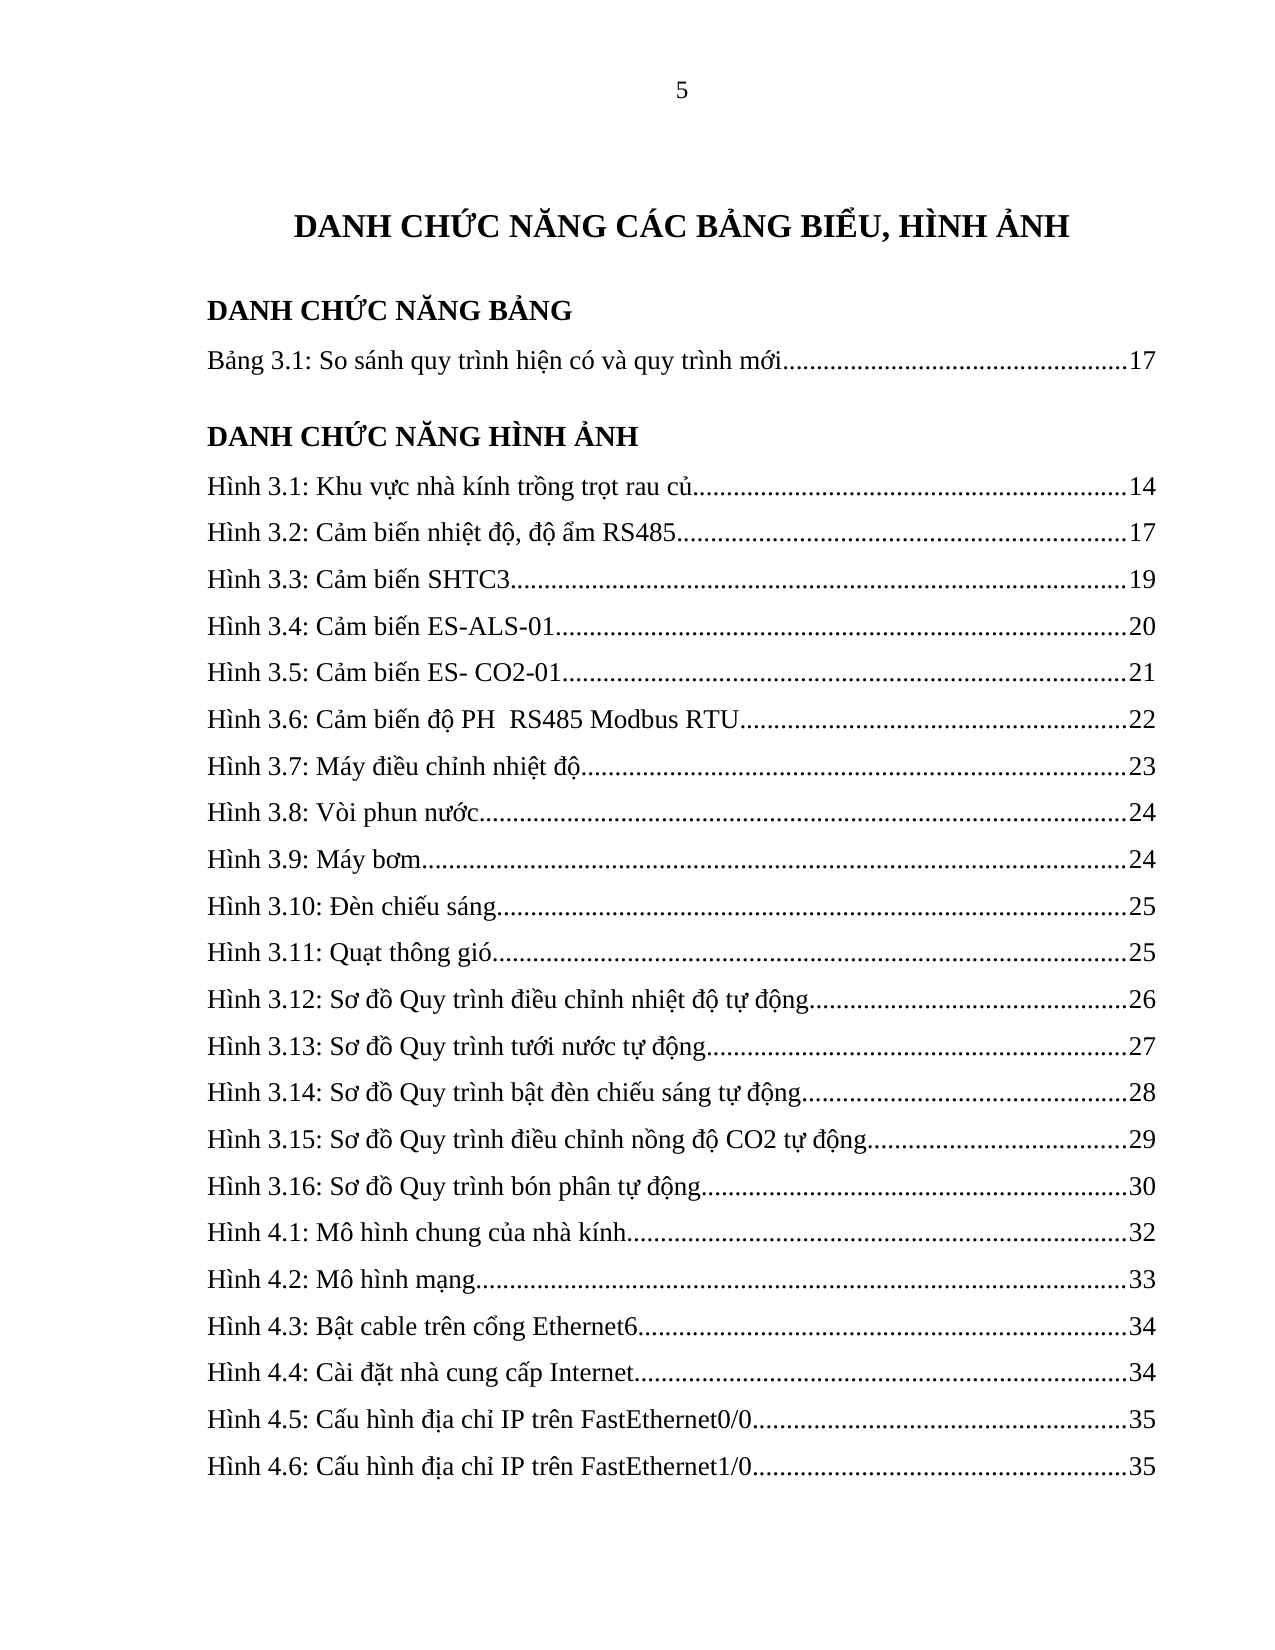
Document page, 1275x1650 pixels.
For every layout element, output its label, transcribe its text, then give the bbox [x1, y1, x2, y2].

text Hình 4.2: Mô hình mạng 33 [207, 1263, 1157, 1294]
text Hình 3.12: Sơ đồ Quy trình điều chỉnh nhiệt độ tự động 26 [207, 983, 1157, 1014]
text Hình 4.4: Cài đặt nhà cung cấp Internet 34 [207, 1357, 1157, 1388]
text Hình 4.5: Cấu hình địa chỉ IP trên FastEthernet0/0 35 [207, 1403, 1157, 1434]
text Hình 4.1: Mô hình chung của nhà kính 32 [207, 1217, 1157, 1248]
text Hình 3.16: Sơ đồ Quy trình bón phân tự động 30 [207, 1170, 1157, 1201]
text DANH CHỨC NĂNG CÁC BẢNG BIỂU, HÌNH ẢNH [207, 207, 1157, 245]
text Hình 3.3: Cảm biến SHTC3 19 [207, 563, 1157, 594]
text Hình 3.4: Cảm biến ES-ALS-01 20 [207, 610, 1157, 641]
text DANH CHỨC NĂNG BẢNG [207, 293, 1157, 327]
text Hình 3.13: Sơ đồ Quy trình tưới nước tự động 27 [207, 1030, 1157, 1061]
text Hình 3.11: Quạt thông gió 25 [207, 937, 1157, 968]
text Hình 3.15: Sơ đồ Quy trình điều chỉnh nồng độ CO2 tự động 29 [207, 1123, 1157, 1154]
text Hình 3.2: Cảm biến nhiệt độ, độ ẩm RS485 17 [207, 517, 1157, 548]
text Hình 4.6: Cấu hình địa chỉ IP trên FastEthernet1/0 35 [207, 1450, 1157, 1481]
text Hình 3.9: Máy bơm 24 [207, 843, 1157, 874]
text Bảng 3.1: So sánh quy trình hiện có và quy trình mới 17 [207, 344, 1157, 375]
text Hình 3.1: Khu vực nhà kính trồng trọt rau củ 14 [207, 470, 1157, 501]
text Hình 3.6: Cảm biến độ PH RS485 Modbus RTU 22 [207, 703, 1157, 734]
text Hình 3.7: Máy điều chỉnh nhiệt độ 23 [207, 750, 1157, 781]
text Hình 4.3: Bật cable trên cổng Ethernet6 34 [207, 1310, 1157, 1341]
text Hình 3.8: Vòi phun nước 24 [207, 797, 1157, 828]
text DANH CHỨC NĂNG HÌNH ẢNH [207, 419, 1157, 453]
text Hình 3.5: Cảm biến ES- CO2-01 21 [207, 657, 1157, 688]
text Hình 3.10: Đèn chiếu sáng 25 [207, 890, 1157, 921]
text Hình 3.14: Sơ đồ Quy trình bật đèn chiếu sáng tự động 28 [207, 1077, 1157, 1108]
